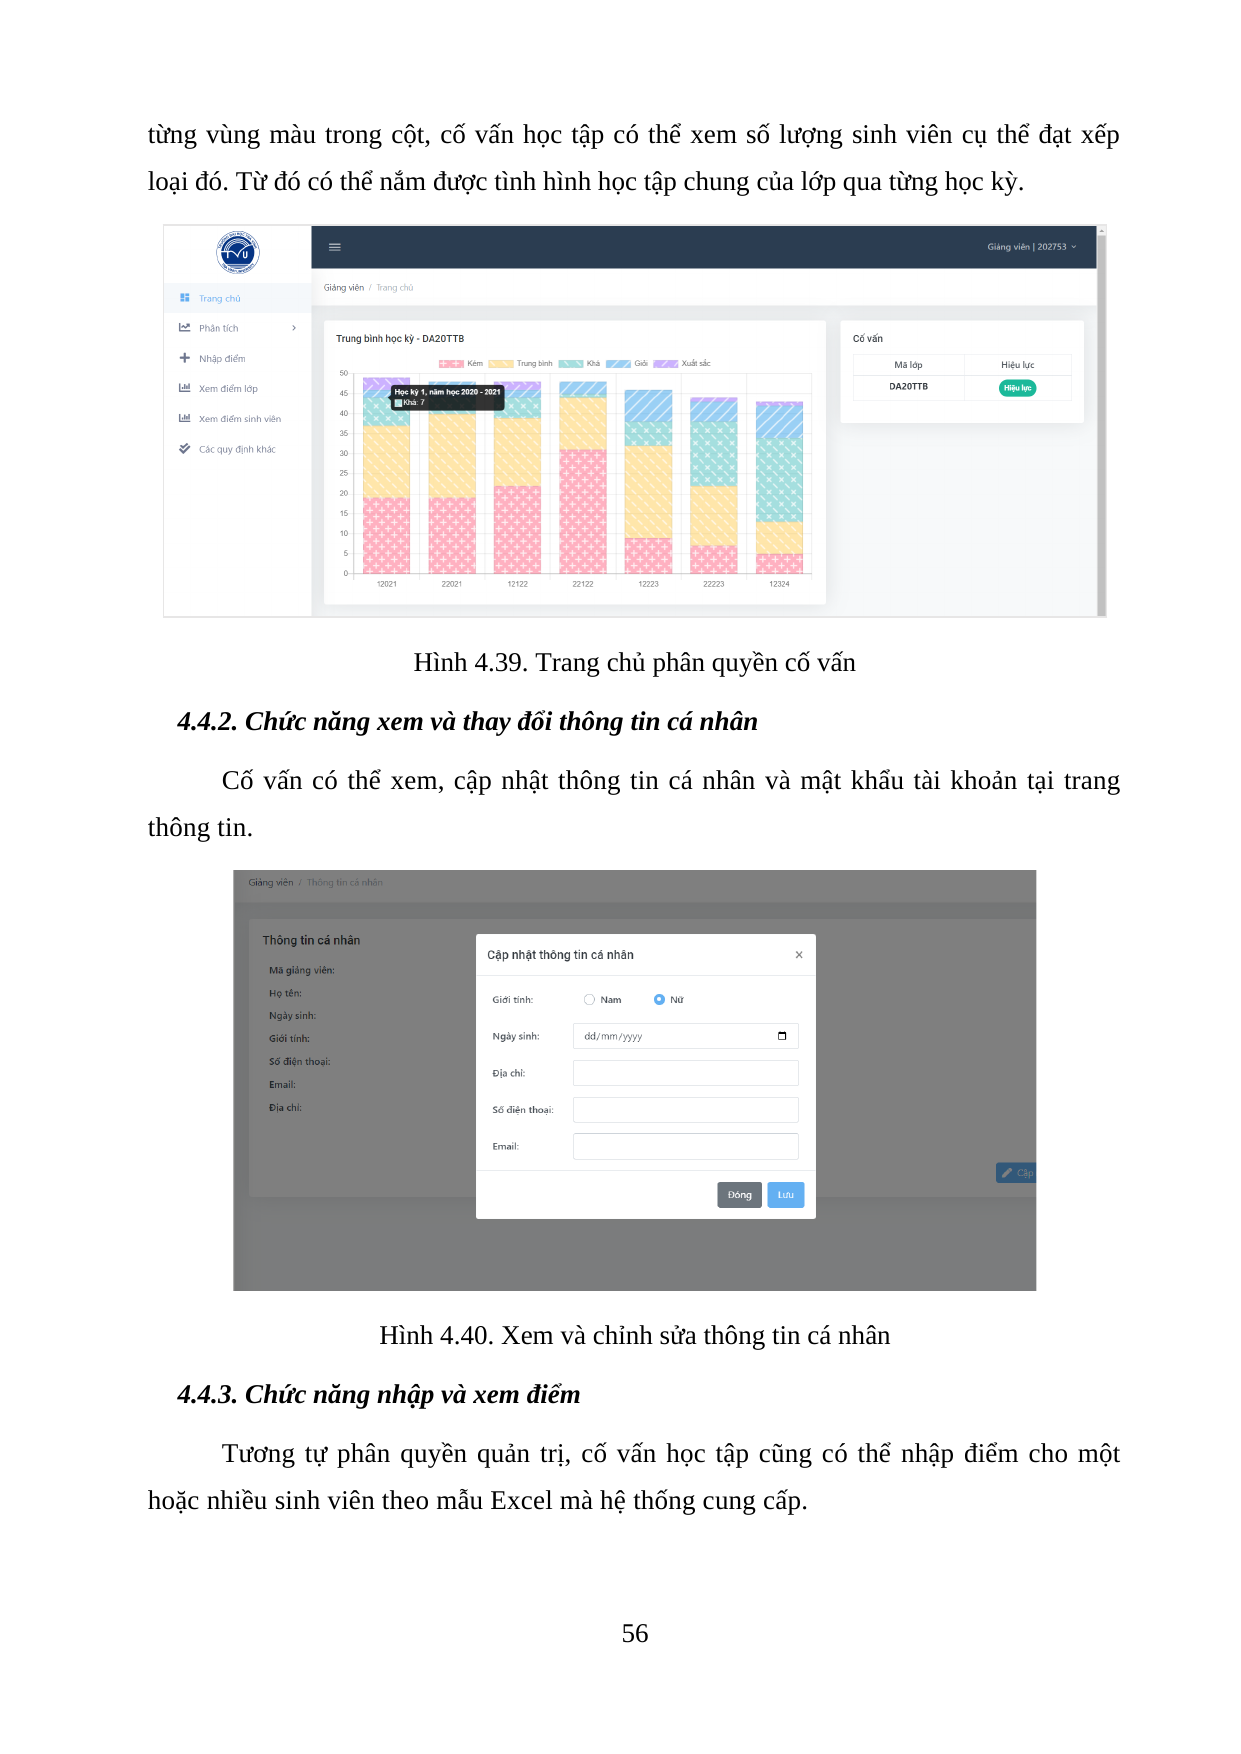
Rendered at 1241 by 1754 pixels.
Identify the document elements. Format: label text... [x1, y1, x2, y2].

text Cố vấn có thể xem, cập nhật thông tin cá nhân và mật khẩu tài khoản tại trang thông tin. [148, 764, 1122, 842]
picture [233, 870, 1037, 1291]
text Tương tự phân quyền quản trị, cố vấn học tập cũng có thể nhập điểm cho một hoặc nhiều sinh viên theo mẫu Excel mà hệ thống cung cấp. [148, 1437, 1122, 1515]
subtitle Chức năng nhập và xem điểm [177, 1378, 1122, 1409]
subtitle Chức năng xem và thay đổi thông tin cá nhân [177, 705, 1122, 736]
picture [164, 226, 1106, 616]
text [148, 118, 1122, 196]
